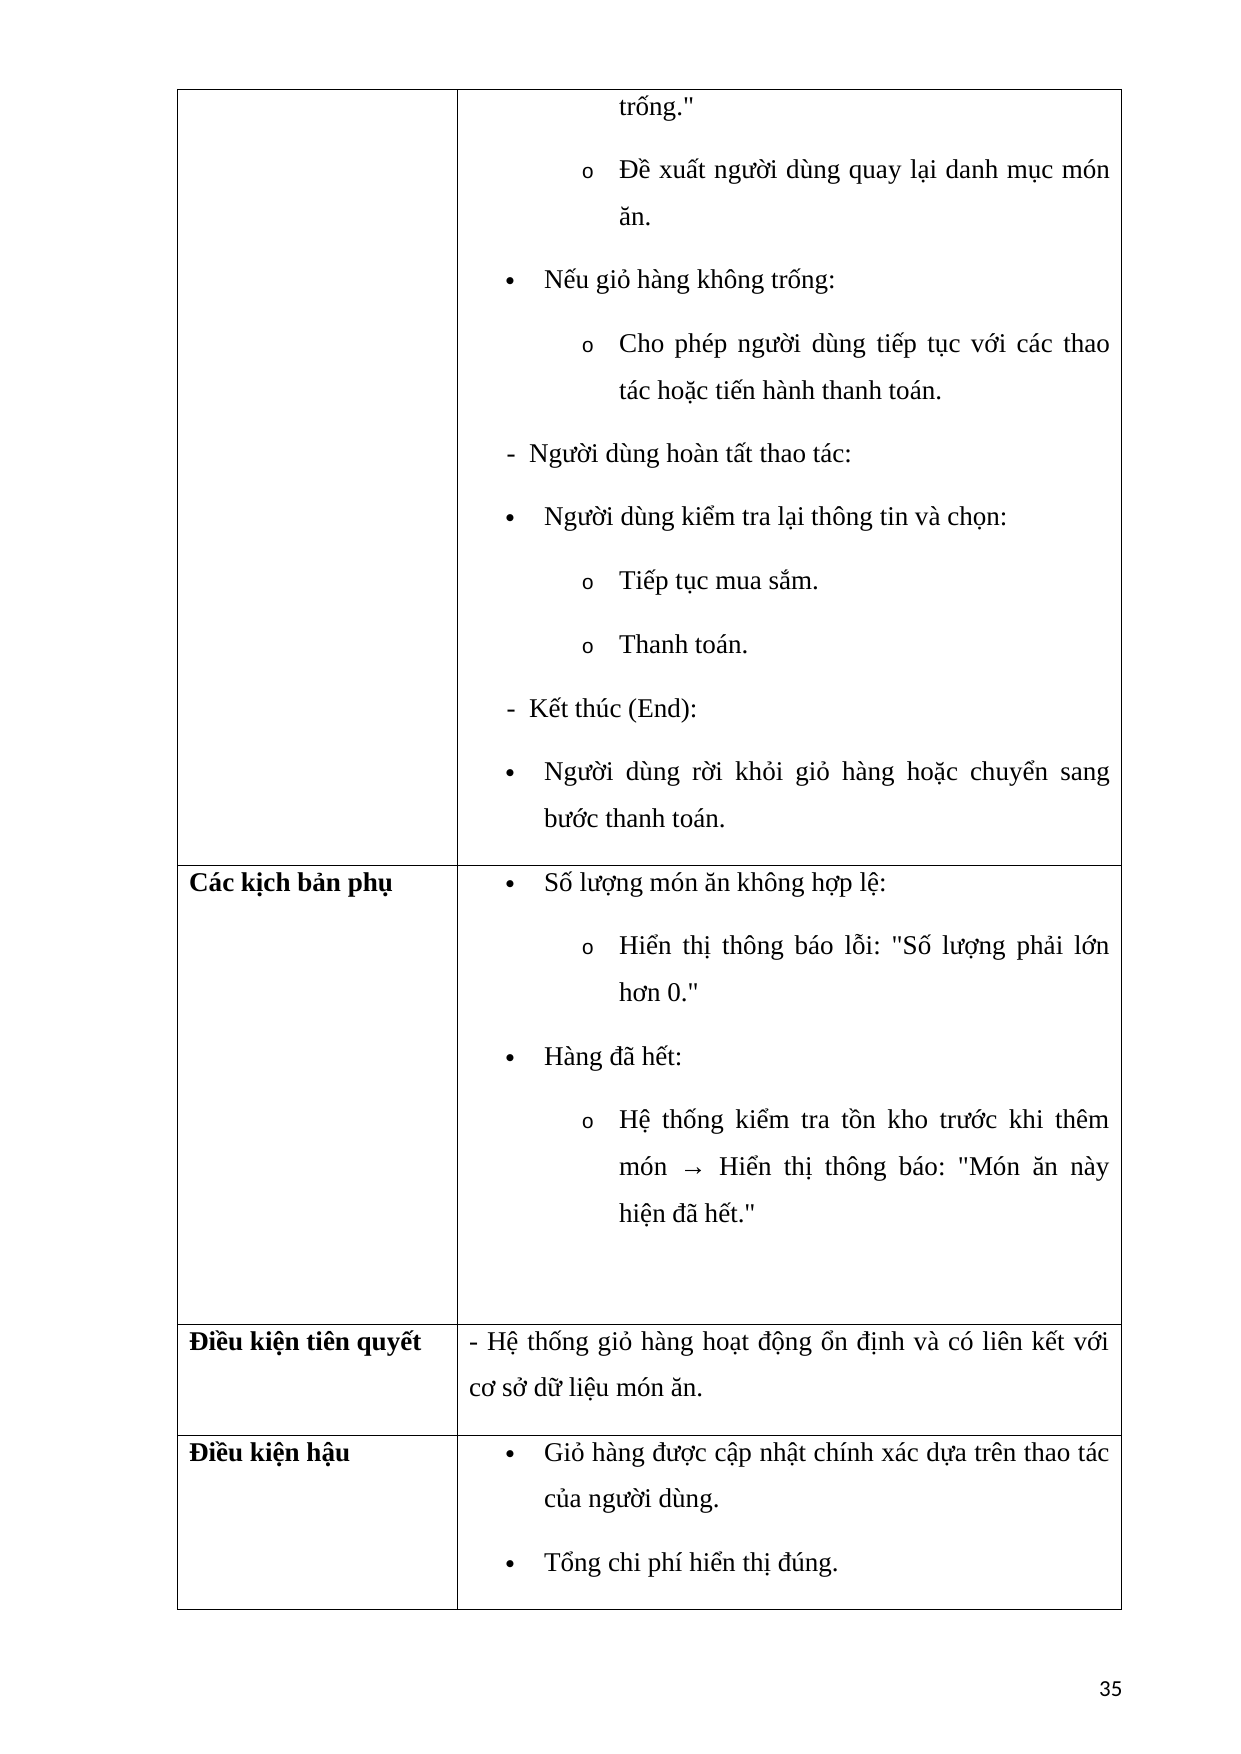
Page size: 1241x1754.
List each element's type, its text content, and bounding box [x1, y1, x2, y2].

table_cell - Hệ thống giỏ hàng hoạt động ổn định và có liên kết với cơ sở dữ liệu món ăn. [458, 1325, 1121, 1435]
table_cell Điều kiện tiên quyết [178, 1325, 457, 1435]
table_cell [458, 1436, 1121, 1609]
table_cell Số lượng món ăn không hợp lệ: Hiển thị thông báo lỗi: "Số lượng phải lớn hơn 0." Hàng đã hết: Hệ thống kiểm tra tồn kho trước khi thêm món → Hiển thị thông báo: "Món ăn này hiện đã hết." [458, 866, 1121, 1324]
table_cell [458, 90, 1121, 865]
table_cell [178, 90, 457, 865]
table_cell Các kịch bản phụ [178, 866, 457, 1324]
table_cell Điều kiện hậu [178, 1436, 457, 1609]
